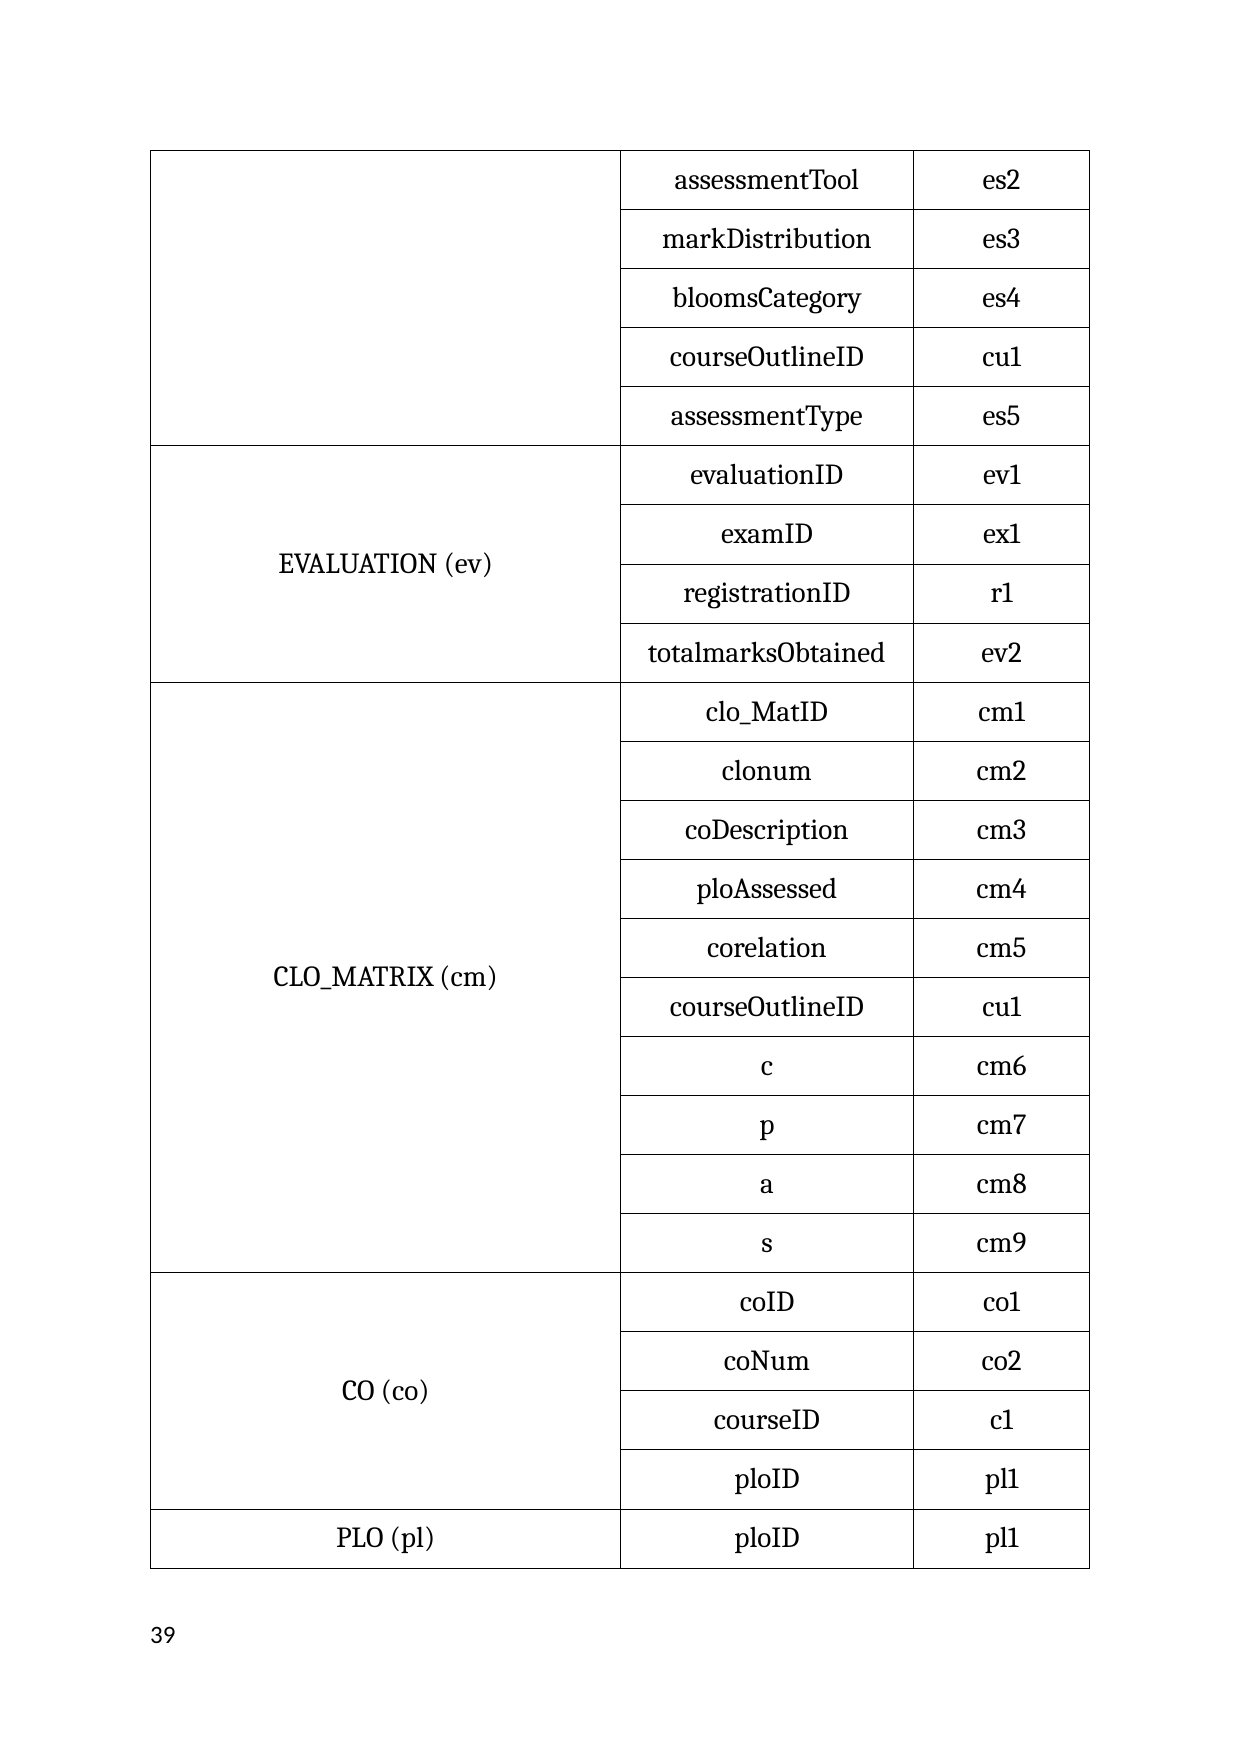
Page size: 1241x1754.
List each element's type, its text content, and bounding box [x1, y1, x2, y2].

table_cell c1 [914, 1391, 1089, 1449]
table_cell registrationID [621, 565, 913, 622]
table_cell coDescription [621, 801, 913, 859]
table_cell cm2 [914, 742, 1089, 800]
table_cell coID [621, 1273, 913, 1331]
table_cell ev2 [914, 624, 1089, 682]
table_cell cm9 [914, 1214, 1089, 1272]
table_cell pl1 [914, 1450, 1089, 1508]
table_cell clo_MatID [621, 683, 913, 741]
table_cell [151, 151, 620, 445]
table_cell ploAssessed [621, 860, 913, 918]
table_cell p [621, 1096, 913, 1154]
table_cell ex1 [914, 505, 1089, 563]
table_cell a [621, 1155, 913, 1213]
table_cell courseID [621, 1391, 913, 1449]
table_cell CO (co) [151, 1273, 620, 1508]
table_cell PLO (pl) [151, 1510, 620, 1567]
table_cell ev1 [914, 446, 1089, 504]
table_cell CLO_MATRIX (cm) [151, 683, 620, 1272]
table_cell pl1 [914, 1510, 1089, 1567]
table_cell es4 [914, 269, 1089, 327]
table_cell cm4 [914, 860, 1089, 918]
table_cell cm6 [914, 1037, 1089, 1095]
table_cell ploID [621, 1450, 913, 1508]
table_cell cu1 [914, 328, 1089, 386]
table_cell clonum [621, 742, 913, 800]
table_cell assessmentType [621, 387, 913, 445]
table_cell bloomsCategory [621, 269, 913, 327]
table_cell cm7 [914, 1096, 1089, 1154]
table_cell cu1 [914, 978, 1089, 1036]
table_cell c [621, 1037, 913, 1095]
table_cell r1 [914, 565, 1089, 622]
table_cell co2 [914, 1332, 1089, 1390]
table_cell es2 [914, 151, 1089, 209]
table_cell co1 [914, 1273, 1089, 1331]
table_cell cm8 [914, 1155, 1089, 1213]
table_cell totalmarksObtained [621, 624, 913, 682]
table_cell assessmentTool [621, 151, 913, 209]
table_cell cm3 [914, 801, 1089, 859]
table_cell evaluationID [621, 446, 913, 504]
table_cell cm1 [914, 683, 1089, 741]
table_cell cm5 [914, 919, 1089, 977]
table_cell markDistribution [621, 210, 913, 268]
table_cell ploID [621, 1510, 913, 1567]
table_cell EVALUATION (ev) [151, 446, 620, 682]
table_cell es5 [914, 387, 1089, 445]
table_cell s [621, 1214, 913, 1272]
table_cell corelation [621, 919, 913, 977]
table_cell courseOutlineID [621, 978, 913, 1036]
table_cell courseOutlineID [621, 328, 913, 386]
table_cell coNum [621, 1332, 913, 1390]
table_cell es3 [914, 210, 1089, 268]
table_cell examID [621, 505, 913, 563]
